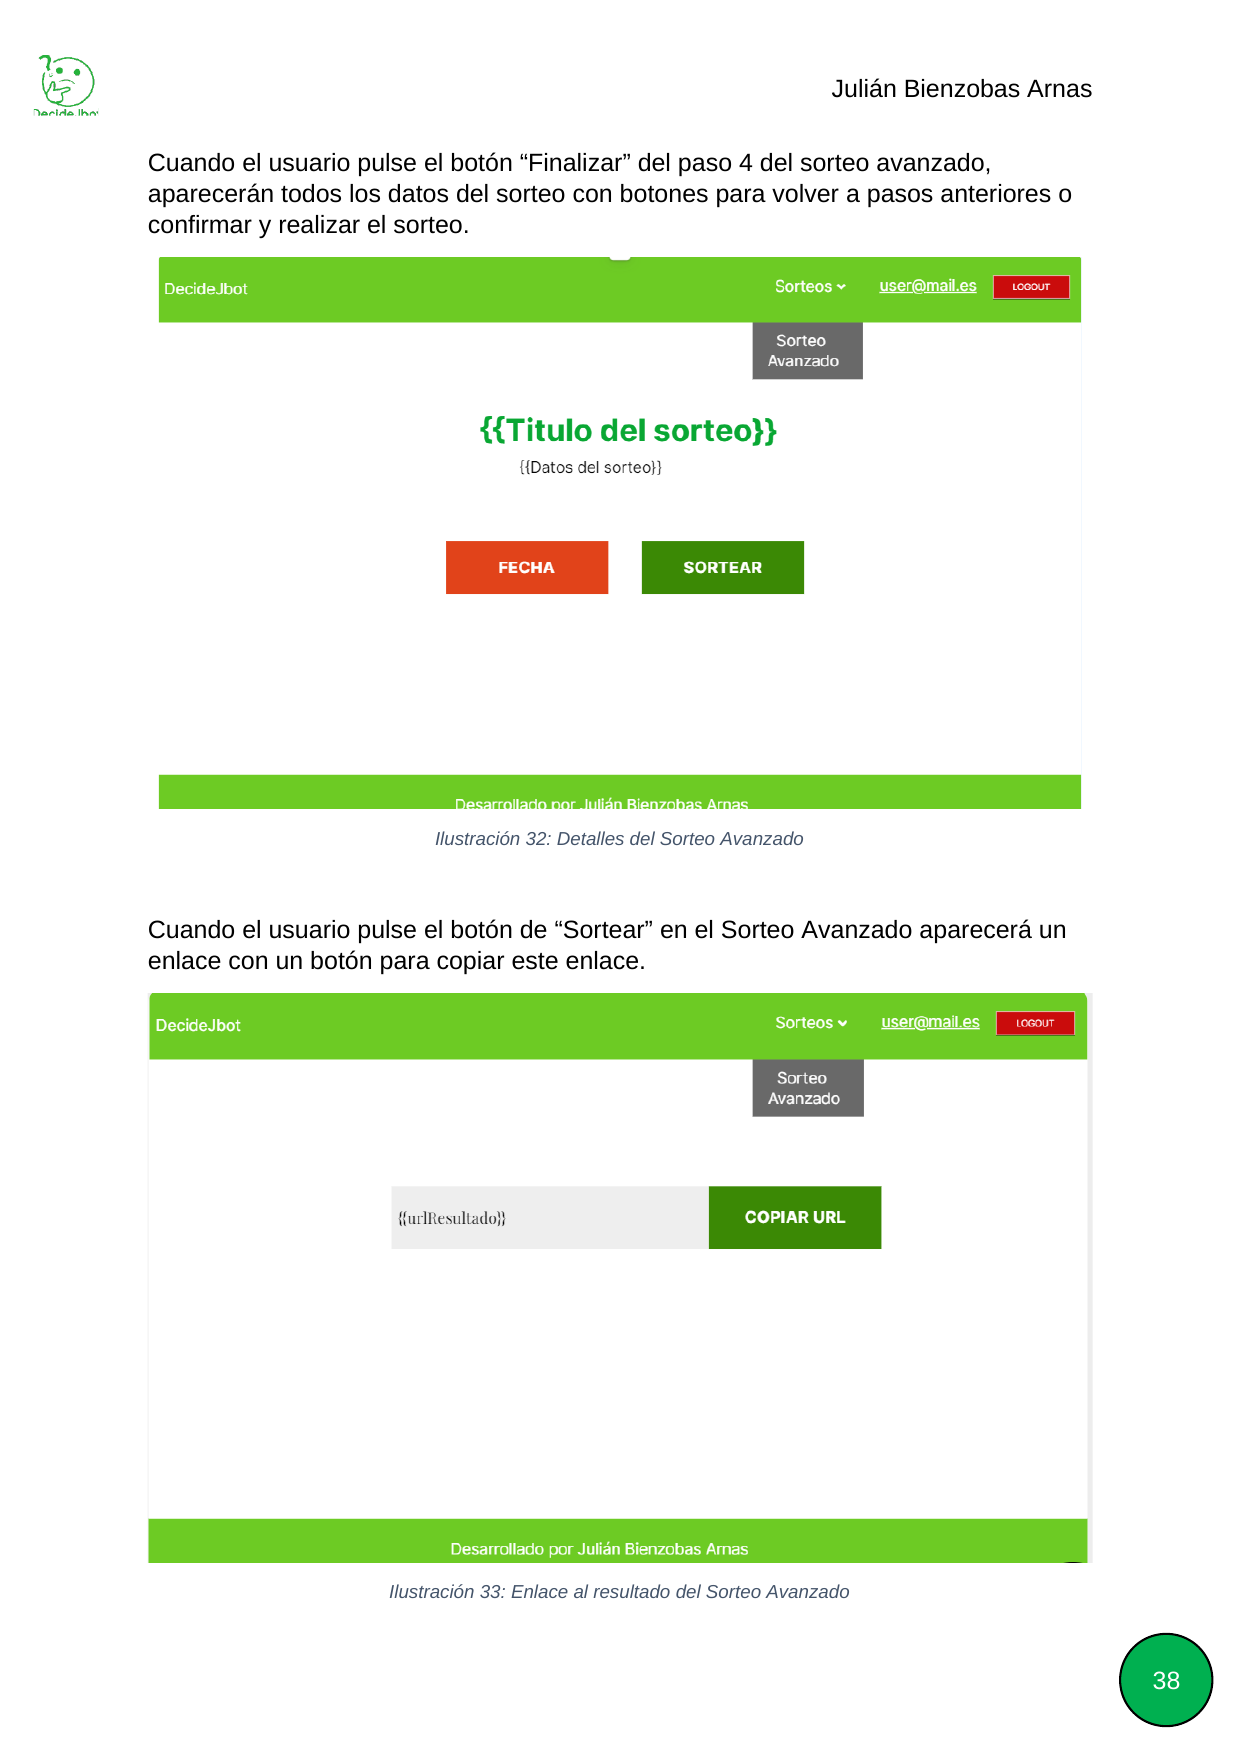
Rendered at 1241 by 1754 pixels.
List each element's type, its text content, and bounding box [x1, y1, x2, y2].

text Cuando el usuario pulse el botón de “Sortear” en el Sorteo Avanzado aparecerá un enlace con un botón para copiar este enlace. [148, 915, 1092, 975]
text Ilustración 32: Detalles del Sorteo Avanzado [148, 827, 1092, 849]
picture [158, 257, 1082, 809]
picture [32, 55, 99, 114]
text Ilustración 33: Enlace al resultado del Sorteo Avanzado [148, 1581, 1092, 1603]
text Cuando el usuario pulse el botón “Finalizar” del paso 4 del sorteo avanzado, aparecerán todos los datos del sorteo con botones para volver a pasos anteriores o confirmar y realizar el sorteo. [148, 148, 1092, 238]
picture [147, 993, 1093, 1563]
